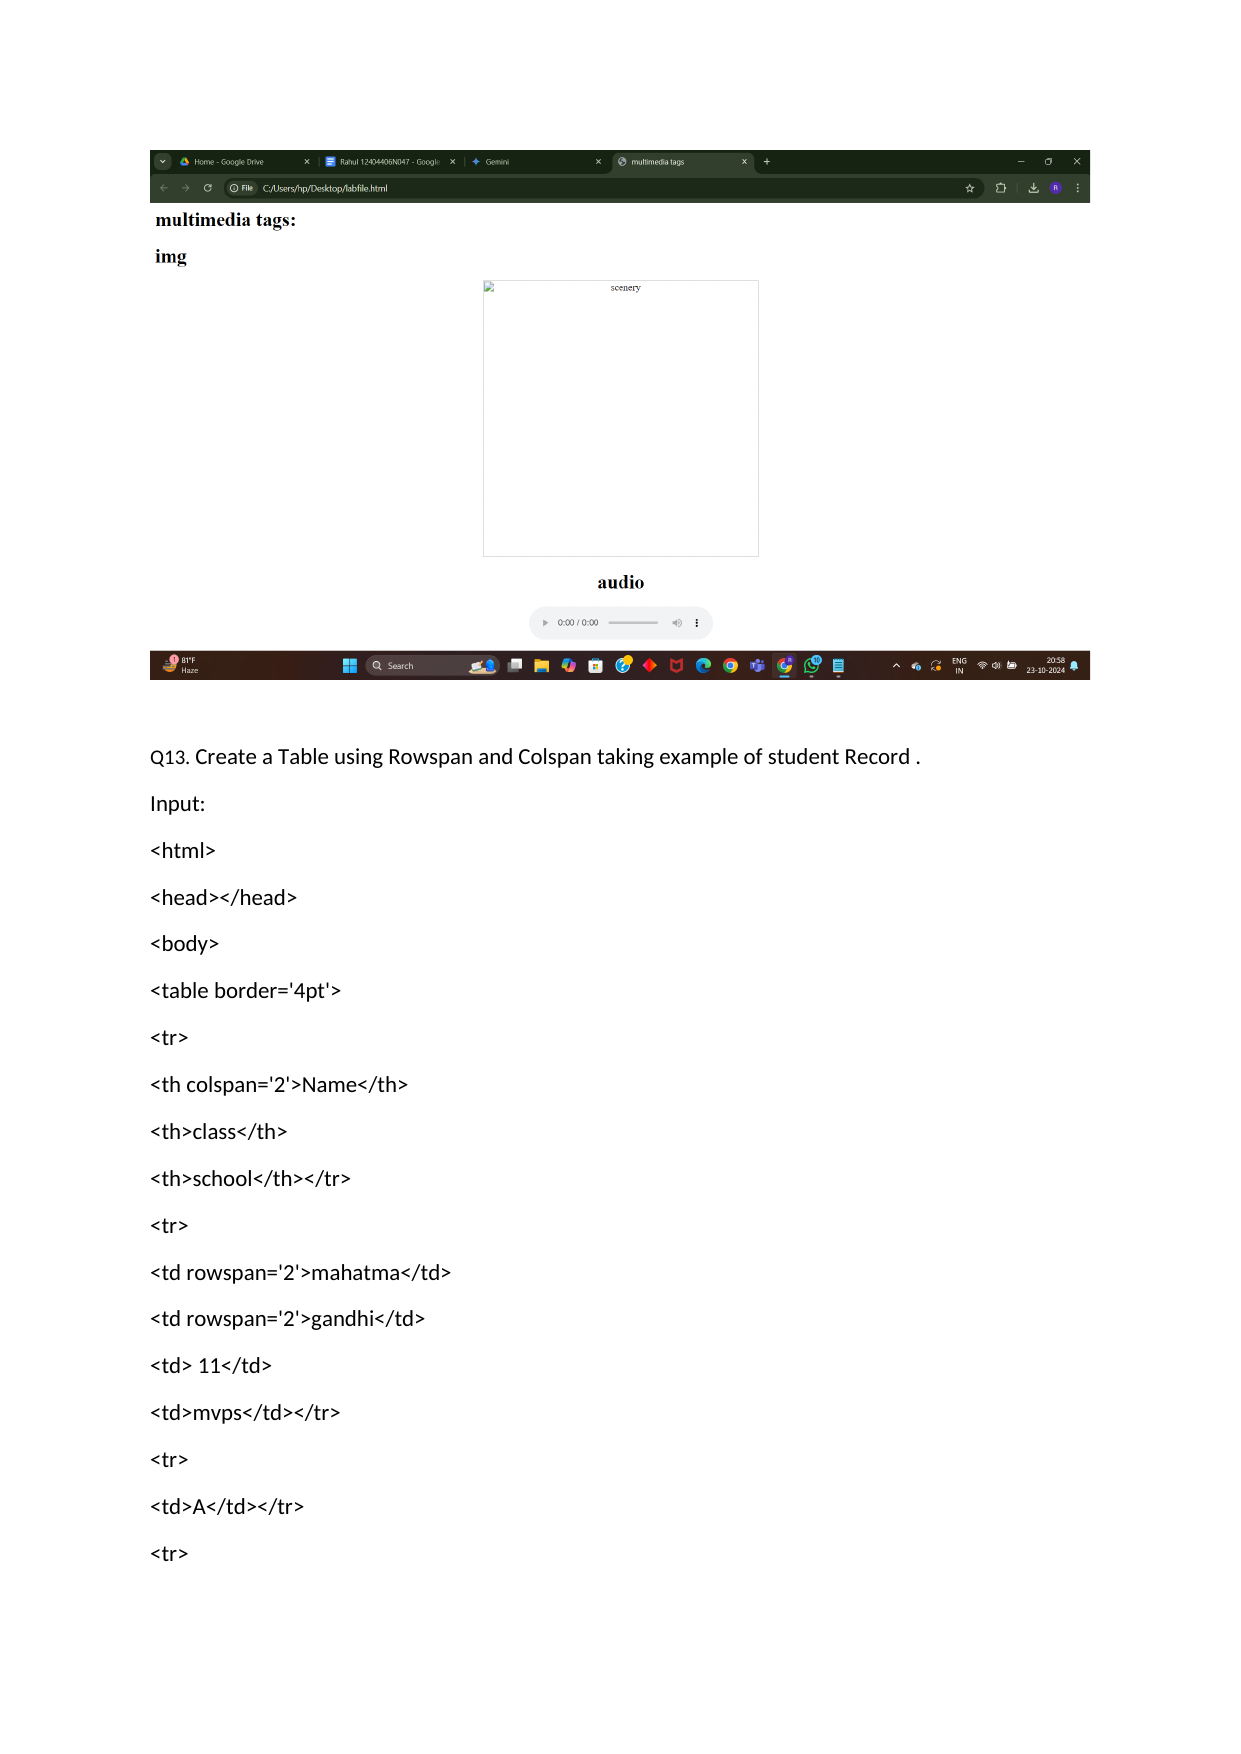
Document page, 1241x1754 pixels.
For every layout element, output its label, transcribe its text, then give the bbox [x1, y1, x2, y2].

text <td> 11</td> [150, 1351, 1090, 1379]
text <tr> [150, 1539, 1090, 1567]
text <tr> [150, 1023, 1090, 1051]
text <th>school</th></tr> [150, 1164, 1090, 1192]
text <td>A</td></tr> [150, 1492, 1090, 1520]
text <body> [150, 929, 1090, 958]
text <html> [150, 836, 1090, 864]
text <head></head> [150, 883, 1090, 911]
text <th colspan='2'>Name</th> [150, 1070, 1090, 1098]
text <table border='4pt'> [150, 976, 1090, 1004]
text <tr> [150, 1445, 1090, 1473]
text Q13. Create a Table using Rowspan and Colspan taking example of student Record . [150, 742, 1090, 770]
picture [150, 150, 1091, 680]
text <tr> [150, 1211, 1090, 1239]
text <td rowspan='2'>mahatma</td> [150, 1258, 1090, 1286]
text <th>class</th> [150, 1117, 1090, 1145]
text <td>mvps</td></tr> [150, 1398, 1090, 1426]
text <td rowspan='2'>gandhi</td> [150, 1304, 1090, 1333]
text Input: [150, 789, 1090, 817]
